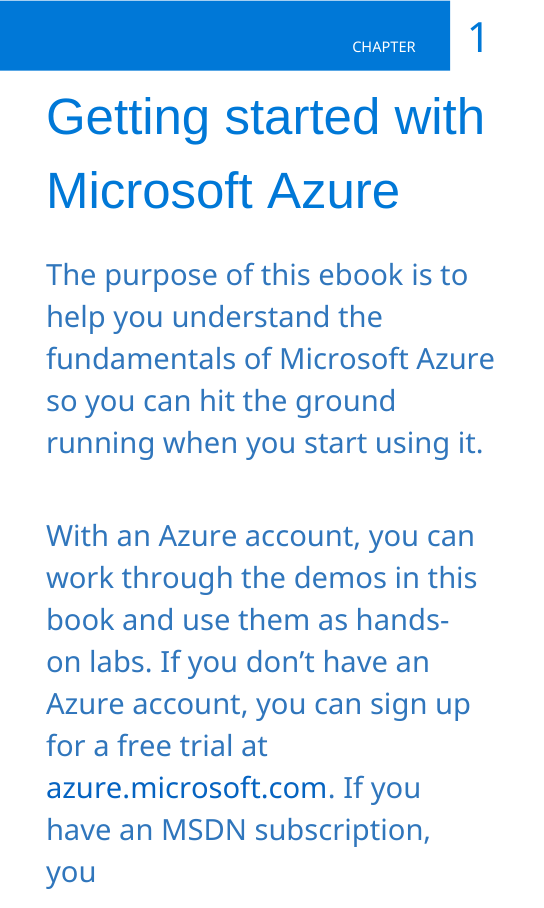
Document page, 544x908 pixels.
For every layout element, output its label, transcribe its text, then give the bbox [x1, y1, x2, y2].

text Getting started with Microsoft Azure [46, 87, 491, 219]
text The purpose of this ebook is to help you understand the fundamentals of Microsoft Azure so you can hit the ground running when you start using it. [46, 254, 497, 462]
text CHAPTER 1 [352, 8, 497, 64]
text With an Azure account, you can work through the demos in this book and use them as hands-on labs. If you don’t have an Azure account, you can sign up for a free trial at azure.microsoft.com. If you have an MSDN subscription, you [46, 515, 481, 891]
